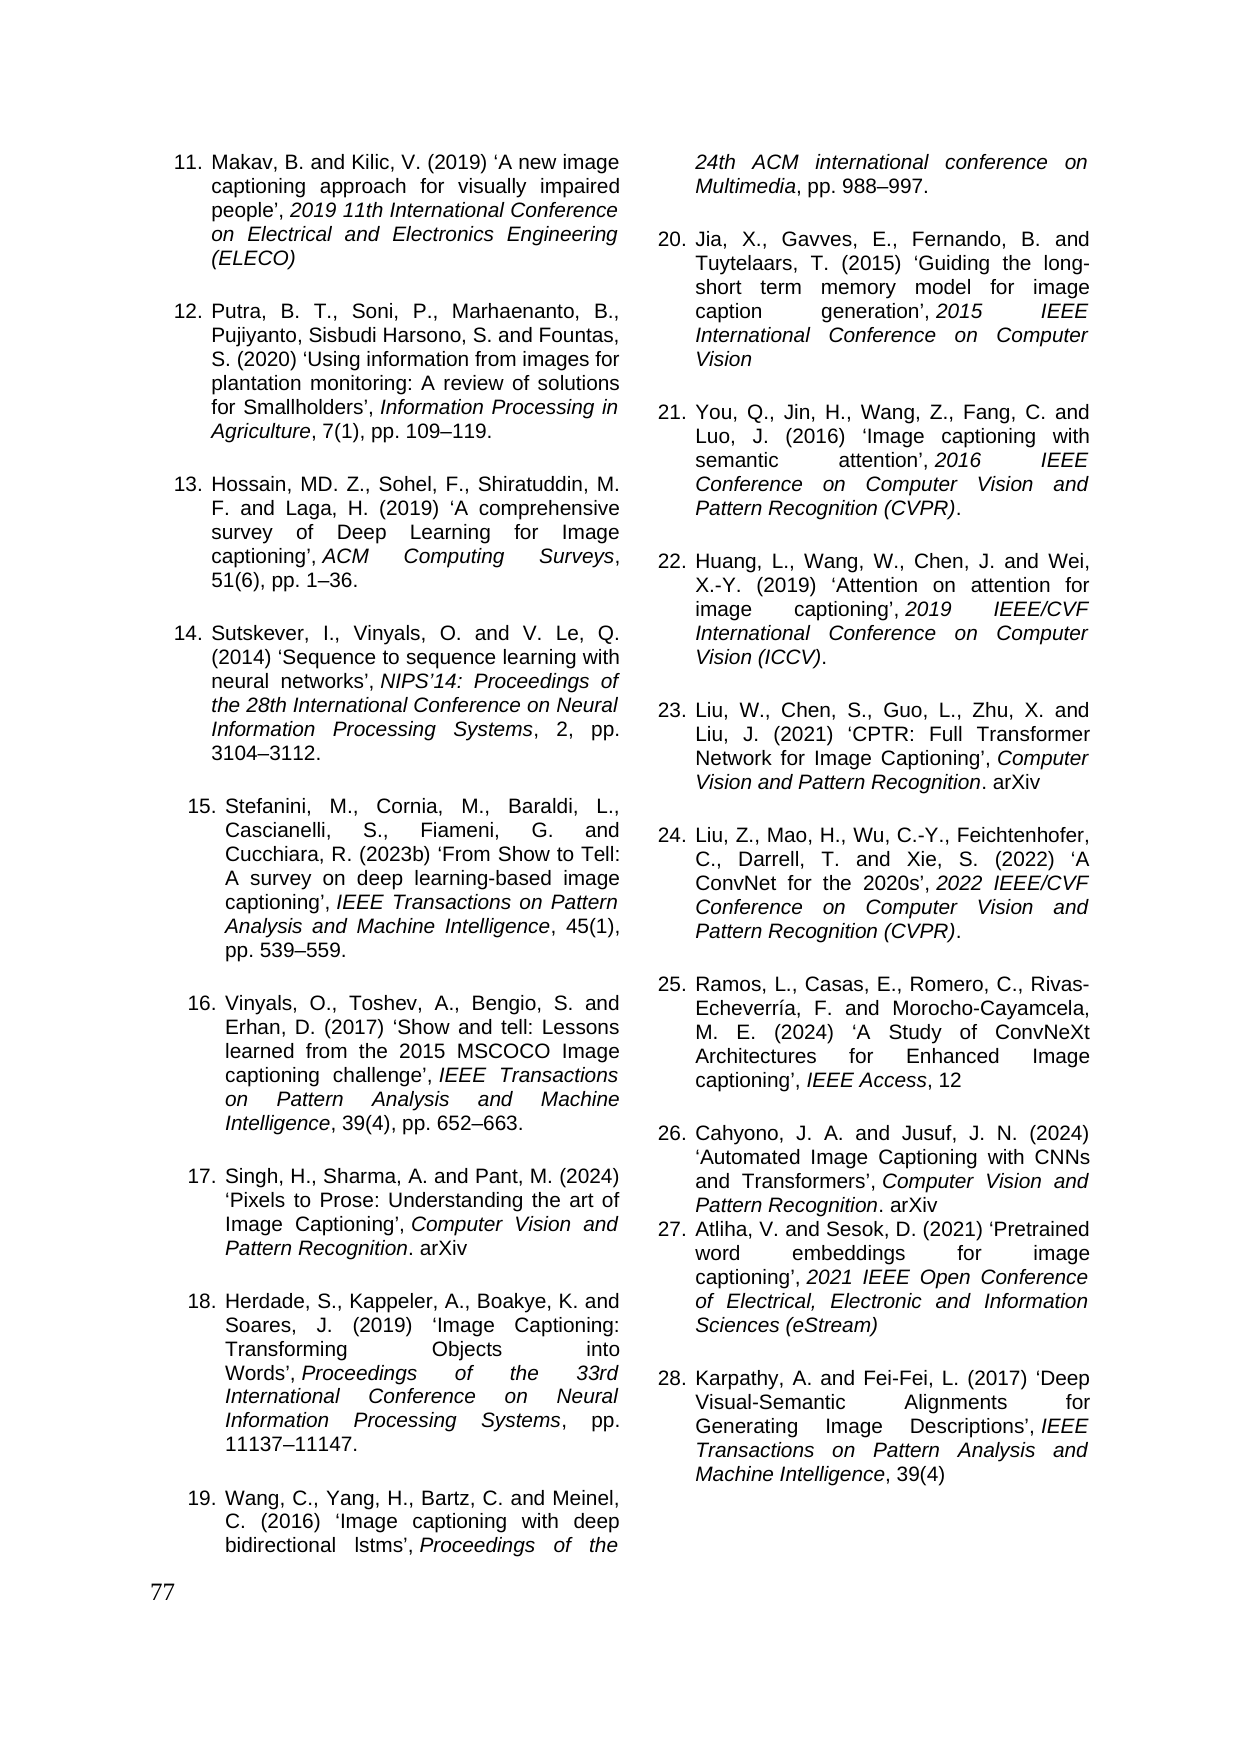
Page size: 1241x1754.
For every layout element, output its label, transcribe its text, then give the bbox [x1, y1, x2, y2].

list Vinyals, O., Toshev, A., Bengio, S. and Erhan, D. (2017) ‘Show and tell: Lessons learned from the 2015 MSCOCO Image captioning challenge’, IEEE Transactions on Pattern Analysis and Machine Intelligence, 39(4), pp. 652–663. [187, 669, 620, 812]
list Atliha, V. and Sesok, D. (2021) ‘Pretrained word embeddings for image captioning’, 2021 IEEE Open Conference of Electrical, Electronic and Information Sciences (eStream) [658, 924, 1090, 1044]
list You, Q., Jin, H., Wang, Z., Fang, C. and Luo, J. (2016) ‘Image captioning with semantic attention’, 2016 IEEE Conference on Computer Vision and Pattern Recognition (CVPR). [187, 1485, 620, 1557]
list Cahyono, J. A. and Jusuf, J. N. (2024) ‘Automated Image Captioning with CNNs and Transformers’, Computer Vision and Pattern Recognition. arXiv [658, 799, 1090, 895]
list Ramos, L., Casas, E., Romero, C., Rivas-Echeverría, F. and Morocho-Cayamcela, M. E. (2024) ‘A Study of ConvNeXt Architectures for Enhanced Image captioning’, IEEE Access, 12 [658, 650, 1090, 770]
list Huang, L., Wang, W., Chen, J. and Wei, X.-Y. (2019) ‘Attention on attention for image captioning’, 2019 IEEE/CVF International Conference on Computer Vision (ICCV). [658, 227, 1090, 347]
list Singh, H., Sharma, A. and Pant, M. (2024) ‘Pixels to Prose: Understanding the art of Image Captioning’, Computer Vision and Pattern Recognition. arXiv [187, 842, 620, 937]
list Liu, W., Chen, S., Guo, L., Zhu, X. and Liu, J. (2021) ‘CPTR: Full Transformer Network for Image Captioning’, Computer Vision and Pattern Recognition. arXiv [658, 376, 1090, 472]
list Jia, X., Gavves, E., Fernando, B. and Tuytelaars, T. (2015) ‘Guiding the long-short term memory model for image caption generation’, 2015 IEEE International Conference on Computer Vision [187, 1312, 620, 1456]
list Liu, Z., Mao, H., Wu, C.-Y., Feichtenhofer, C., Darrell, T. and Xie, S. (2022) ‘A ConvNet for the 2020s’, 2022 IEEE/CVF Conference on Computer Vision and Pattern Recognition (CVPR). [658, 501, 1090, 621]
list Herdade, S., Kappeler, A., Boakye, K. and Soares, J. (2019) ‘Image Captioning: Transforming Objects into Words’, Proceedings of the 33rd International Conference on Neural Information Processing Systems, pp. 11137–11147. [187, 967, 620, 1134]
list Sutskever, I., Vinyals, O. and V. Le, Q. (2014) ‘Sequence to sequence learning with neural networks’, NIPS’14: Proceedings of the 28th International Conference on Neural Information Processing Systems, 2, pp. 3104–3112. [174, 299, 620, 443]
list Stefanini, M., Cornia, M., Baraldi, L., Cascianelli, S., Fiameni, G. and Cucchiara, R. (2023b) ‘From Show to Tell: A survey on deep learning-based image captioning’, IEEE Transactions on Pattern Analysis and Machine Intelligence, 45(1), pp. 539–559. [187, 472, 620, 639]
list Hossain, MD. Z., Sohel, F., Shiratuddin, M. F. and Laga, H. (2019) ‘A comprehensive survey of Deep Learning for Image captioning’, ACM Computing Surveys, 51(6), pp. 1–36. [174, 150, 620, 270]
list Karpathy, A. and Fei-Fei, L. (2017) ‘Deep Visual-Semantic Alignments for Generating Image Descriptions’, IEEE Transactions on Pattern Analysis and Machine Intelligence, 39(4) [658, 1073, 1090, 1193]
list You, Q., Jin, H., Wang, Z., Fang, C. and Luo, J. (2016) ‘Image captioning with semantic attention’, 2016 IEEE Conference on Computer Vision and Pattern Recognition (CVPR). [658, 150, 1090, 198]
list Wang, C., Yang, H., Bartz, C. and Meinel, C. (2016) ‘Image captioning with deep bidirectional lstms’, Proceedings of the 24th ACM international conference on Multimedia, pp. 988–997. [187, 1163, 620, 1283]
